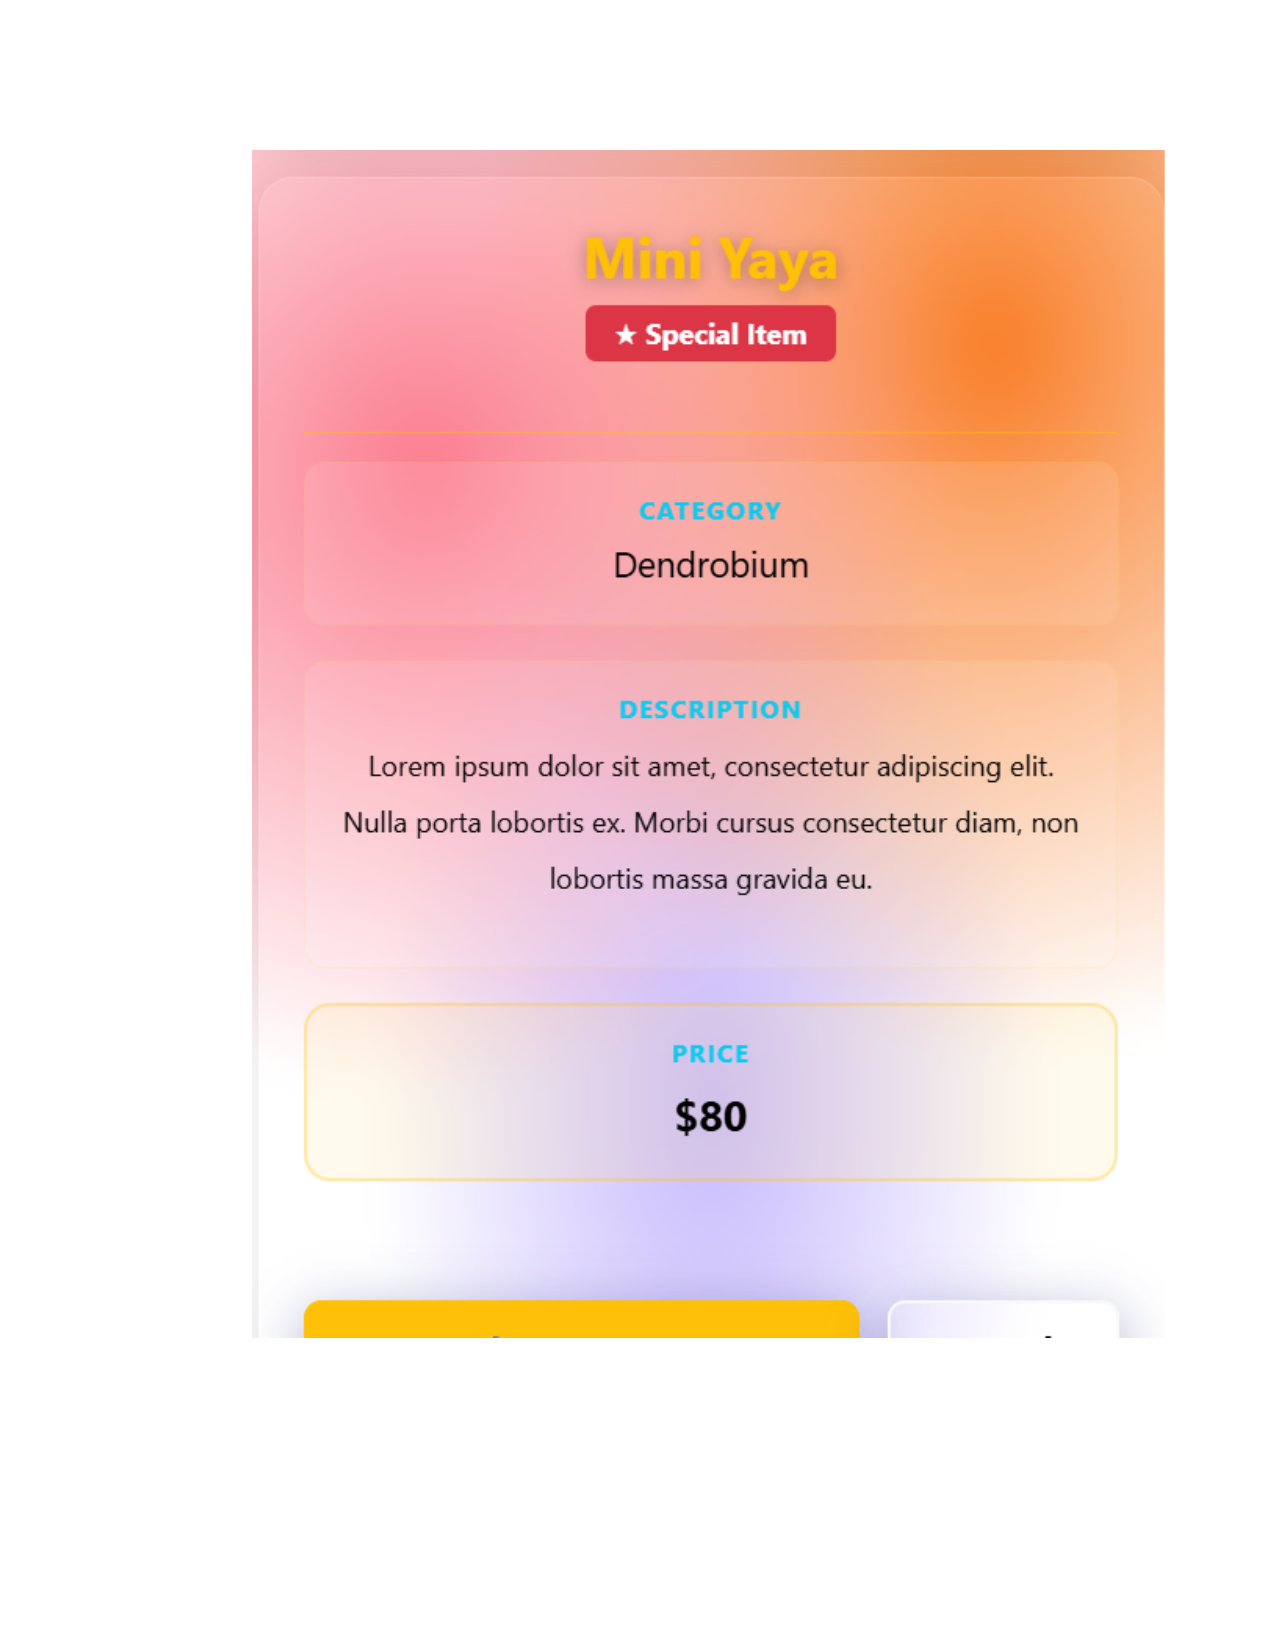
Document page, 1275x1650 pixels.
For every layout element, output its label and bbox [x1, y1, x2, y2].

picture [252, 150, 1165, 1338]
